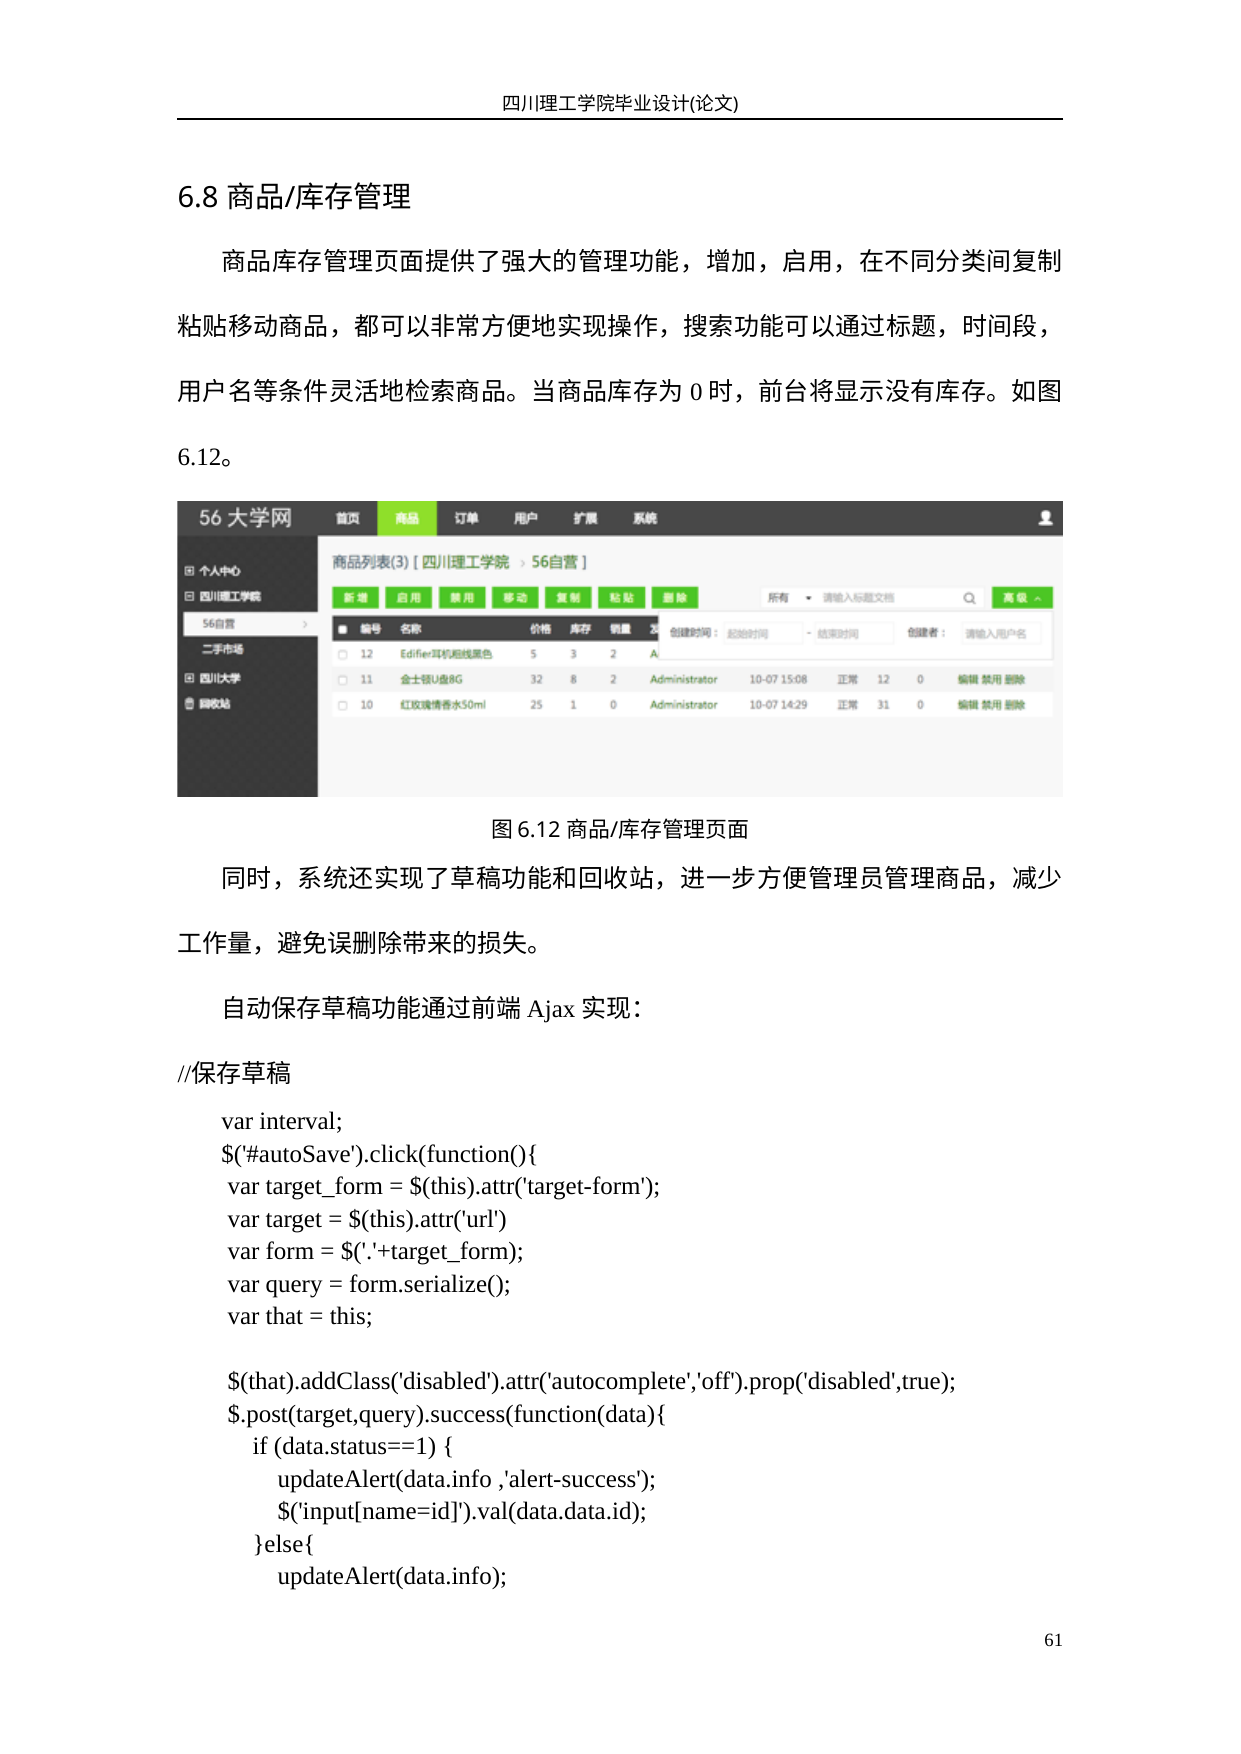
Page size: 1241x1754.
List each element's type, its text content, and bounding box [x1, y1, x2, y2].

text if (data.status==1) { [177, 1429, 1063, 1462]
text var target_form = $(this).attr('target-form'); [177, 1169, 1063, 1202]
text 自动保存草稿功能通过前端 Ajax 实现： [177, 974, 1063, 1039]
text 图6.12 商品/库存管理页面 [177, 812, 1063, 844]
text var form = $('.'+target_form); [177, 1234, 1063, 1267]
text var interval; [177, 1104, 1063, 1137]
text updateAlert(data.info ,'alert-success'); [177, 1462, 1063, 1494]
text $.post(target,query).success(function(data){ [177, 1397, 1063, 1429]
text }else{ [177, 1527, 1063, 1559]
text var query = form.serialize(); [177, 1267, 1063, 1299]
text var target = $(this).attr('url') [177, 1202, 1063, 1234]
text var that = this; [177, 1299, 1063, 1332]
text updateAlert(data.info); [177, 1559, 1063, 1592]
text $('#autoSave').click(function(){ [177, 1137, 1063, 1169]
text //保存草稿 [177, 1039, 1063, 1104]
text 同时，系统还实现了草稿功能和回收站，进一步方便管理员管理商品，减少工作量，避免误删除带来的损失。 [177, 844, 1063, 974]
text 6.8 商品/库存管理 [177, 162, 1063, 227]
text $(that).addClass('disabled').attr('autocomplete','off').prop('disabled',true); [177, 1364, 1063, 1397]
text 商品库存管理页面提供了强大的管理功能，增加，启用，在不同分类间复制粘贴移动商品，都可以非常方便地实现操作，搜索功能可以通过标题，时间段，用户名等条件灵活地检索商品。当商品库存为0时，前台将显示没有库存。如图6.12。 [177, 227, 1063, 487]
picture [177, 501, 1063, 797]
text $('input[name=id]').val(data.data.id); [177, 1494, 1063, 1527]
